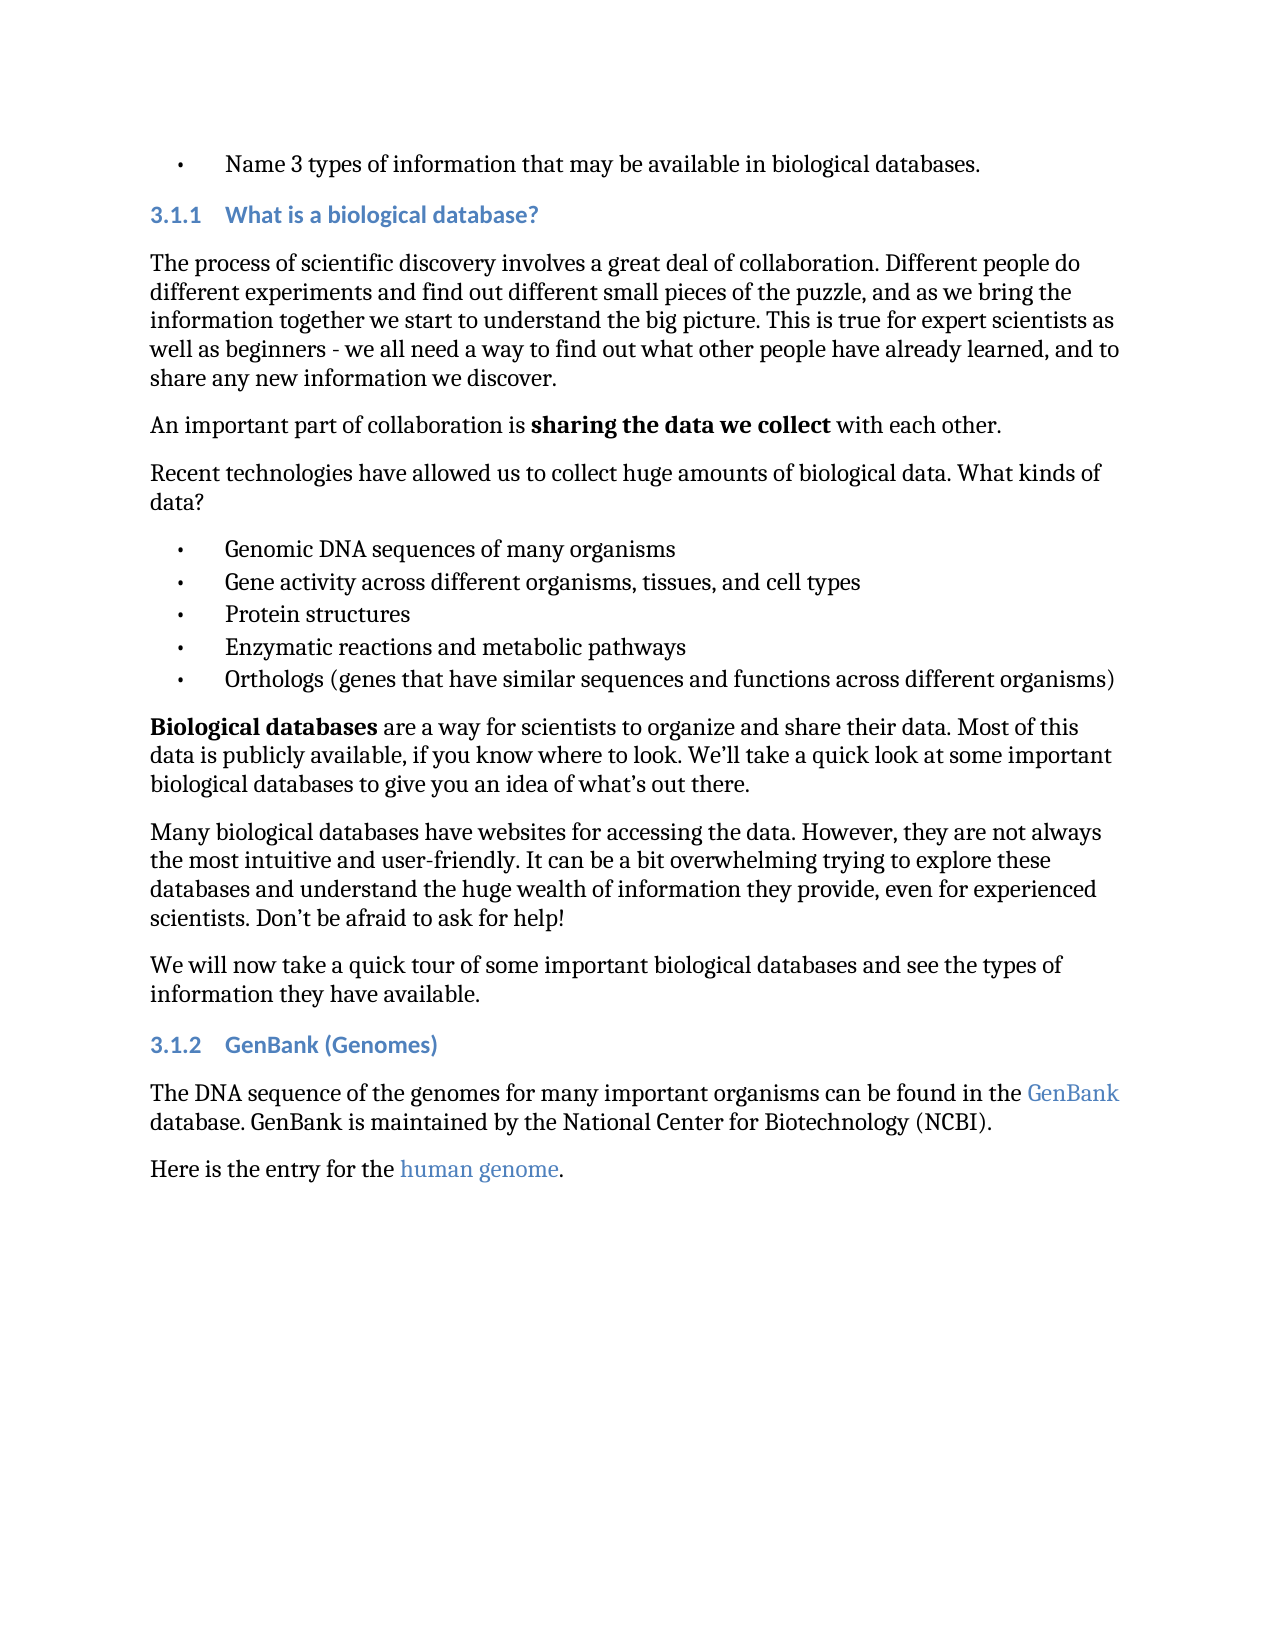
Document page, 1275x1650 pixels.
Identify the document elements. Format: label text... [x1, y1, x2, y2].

text Many biological databases have websites for accessing the data. However, they are not always the most intuitive and user-friendly. It can be a bit overwhelming trying to explore these databases and understand the huge wealth of information they provide, even for experienced scientists. Don’t be afraid to ask for help! [150, 818, 1125, 933]
text Recent technologies have allowed us to collect huge amounts of biological data. What kinds of data? [150, 459, 1125, 516]
list Gene activity across different organisms, tissues, and cell types [175, 568, 1125, 596]
subtitle 3.1.1 What is a biological database? [150, 199, 1125, 230]
text Here is the entry for the human genome. [150, 1155, 1125, 1184]
text The DNA sequence of the genomes for many important organisms can be found in the GenBank database. GenBank is maintained by the National Center for Biotechnology (NCBI). [150, 1079, 1125, 1136]
list Genomic DNA sequences of many organisms [175, 535, 1125, 564]
text An important part of collaboration is sharing the data we collect with each other. [150, 411, 1125, 440]
list Name 3 types of information that may be available in biological databases. [175, 150, 1125, 179]
list Orthologs (genes that have similar sequences and functions across different organisms) [175, 665, 1125, 694]
subtitle 3.1.2 GenBank (Genomes) [150, 1030, 1125, 1060]
list Protein structures [175, 600, 1125, 629]
text The process of scientific discovery involves a great deal of collaboration. Different people do different experiments and find out different small pieces of the puzzle, and as we bring the information together we start to understand the big picture. This is true for expert scientists as well as beginners - we all need a way to find out what other people have already learned, and to share any new information we discover. [150, 249, 1125, 393]
text Biological databases are a way for scientists to organize and share their data. Most of this data is publicly available, if you know where to look. We’ll take a quick look at some important biological databases to give you an idea of what’s out there. [150, 713, 1125, 799]
text We will now take a quick tour of some important biological databases and see the types of information they have available. [150, 951, 1125, 1009]
list Enzymatic reactions and metabolic pathways [175, 633, 1125, 661]
